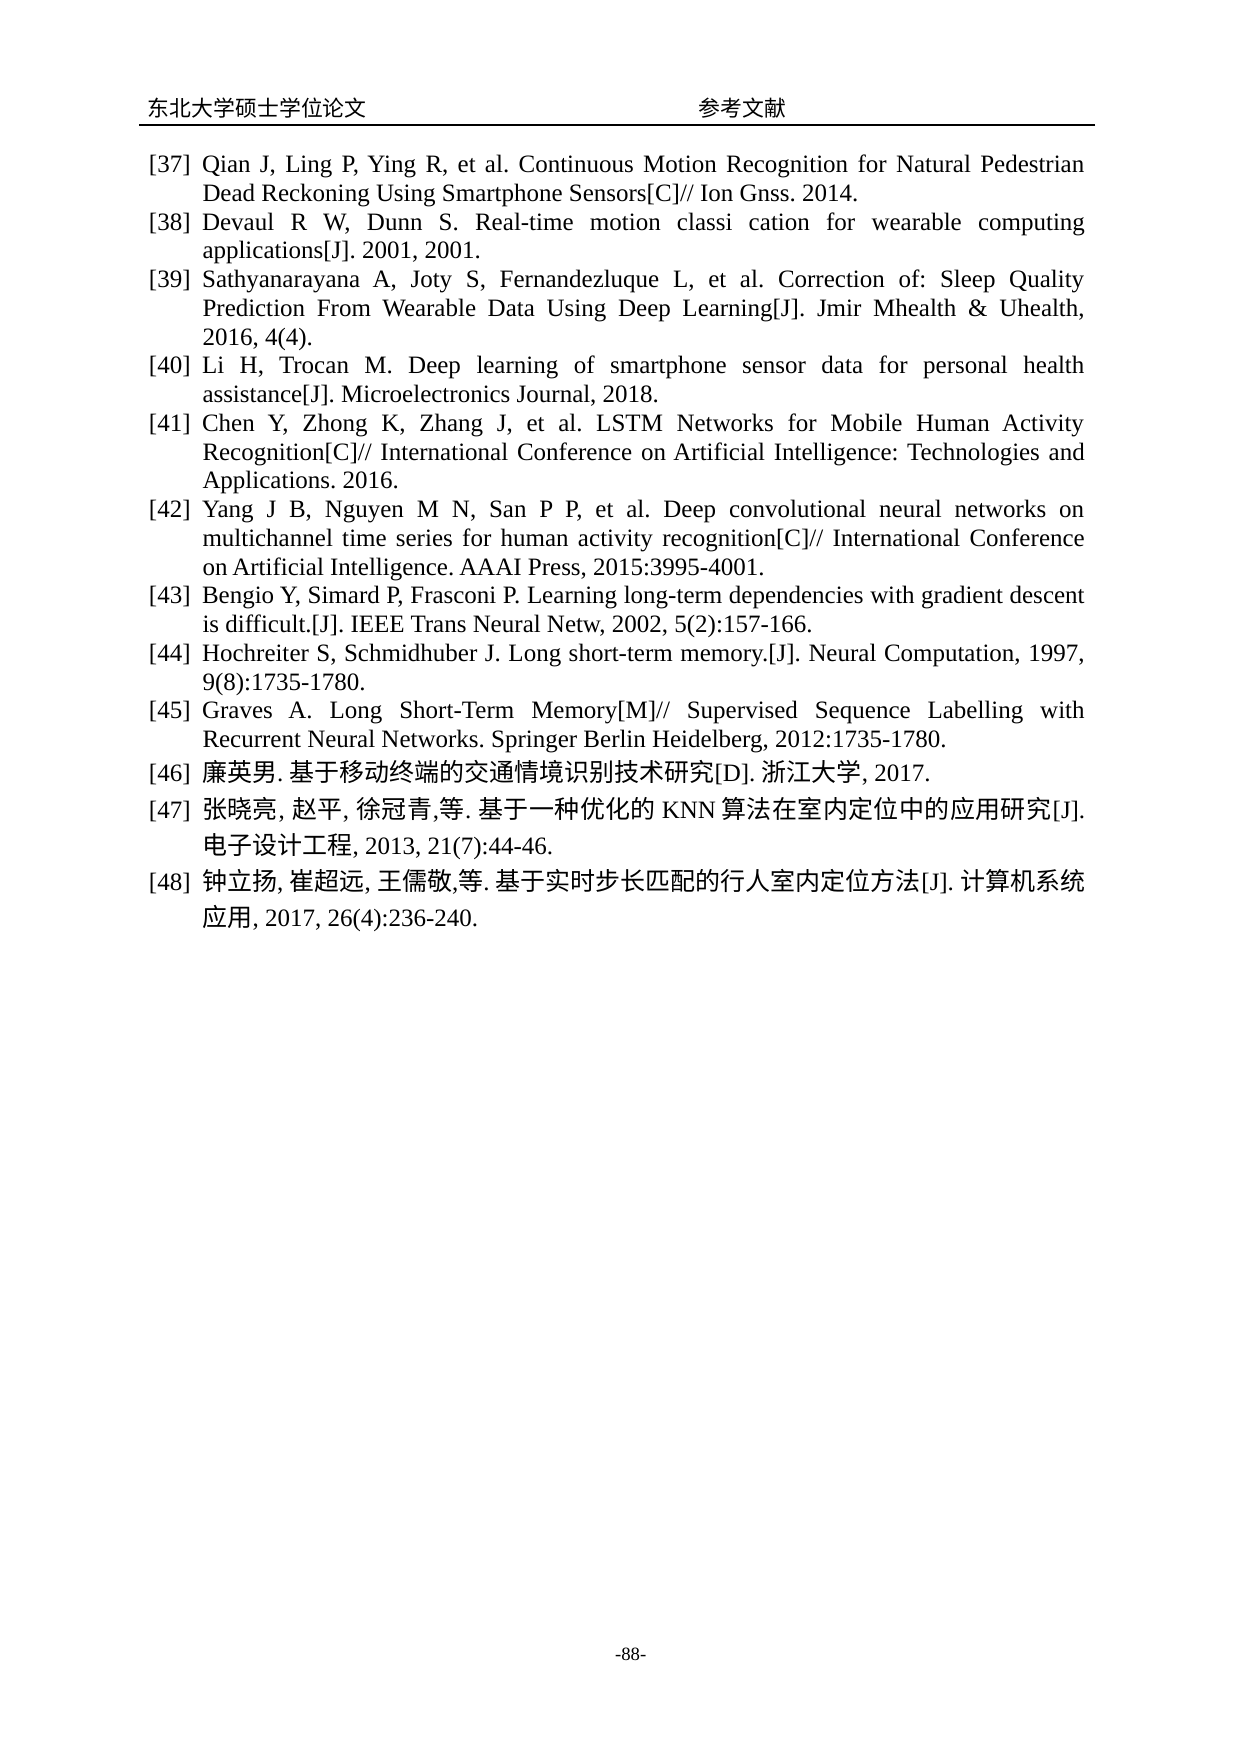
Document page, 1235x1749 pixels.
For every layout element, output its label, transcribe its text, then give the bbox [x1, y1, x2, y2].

list Devaul R W, Dunn S. Real-time motion classi cation for wearable computing applications[J]. 2001, 2001. [149, 207, 1086, 264]
list Li H, Trocan M. Deep learning of smartphone sensor data for personal health assistance[J]. Microelectronics Journal, 2018. [149, 350, 1086, 408]
list Chen Y, Zhong K, Zhang J, et al. LSTM Networks for Mobile Human Activity Recognition[C]// International Conference on Artificial Intelligence: Technologies and Applications. 2016. [149, 408, 1086, 494]
list 张晓亮, 赵平, 徐冠青,等. 基于一种优化的KNN算法在室内定位中的应用研究[J]. 电子设计工程, 2013, 21(7):44-46. [149, 789, 1086, 862]
list Hochreiter S, Schmidhuber J. Long short-term memory.[J]. Neural Computation, 1997, 9(8):1735-1780. [149, 638, 1086, 695]
list Sathyanarayana A, Joty S, Fernandezluque L, et al. Correction of: Sleep Quality Prediction From Wearable Data Using Deep Learning[J]. Jmir Mhealth & Uhealth, 2016, 4(4). [149, 264, 1086, 350]
list Yang J B, Nguyen M N, San P P, et al. Deep convolutional neural networks on multichannel time series for human activity recognition[C]// International Conference on Artificial Intelligence. AAAI Press, 2015:3995-4001. [149, 494, 1086, 580]
list 钟立扬, 崔超远, 王儒敬,等. 基于实时步长匹配的行人室内定位方法[J]. 计算机系统应用, 2017, 26(4):236-240. [149, 862, 1086, 934]
list 廉英男. 基于移动终端的交通情境识别技术研究[D]. 浙江大学, 2017. [149, 753, 1086, 789]
list Bengio Y, Simard P, Frasconi P. Learning long-term dependencies with gradient descent is difficult.[J]. IEEE Trans Neural Netw, 2002, 5(2):157-166. [149, 580, 1086, 638]
list Qian J, Ling P, Ying R, et al. Continuous Motion Recognition for Natural Pedestrian Dead Reckoning Using Smartphone Sensors[C]// Ion Gnss. 2014. [149, 149, 1086, 207]
list Graves A. Long Short-Term Memory[M]// Supervised Sequence Labelling with Recurrent Neural Networks. Springer Berlin Heidelberg, 2012:1735-1780. [149, 695, 1086, 753]
